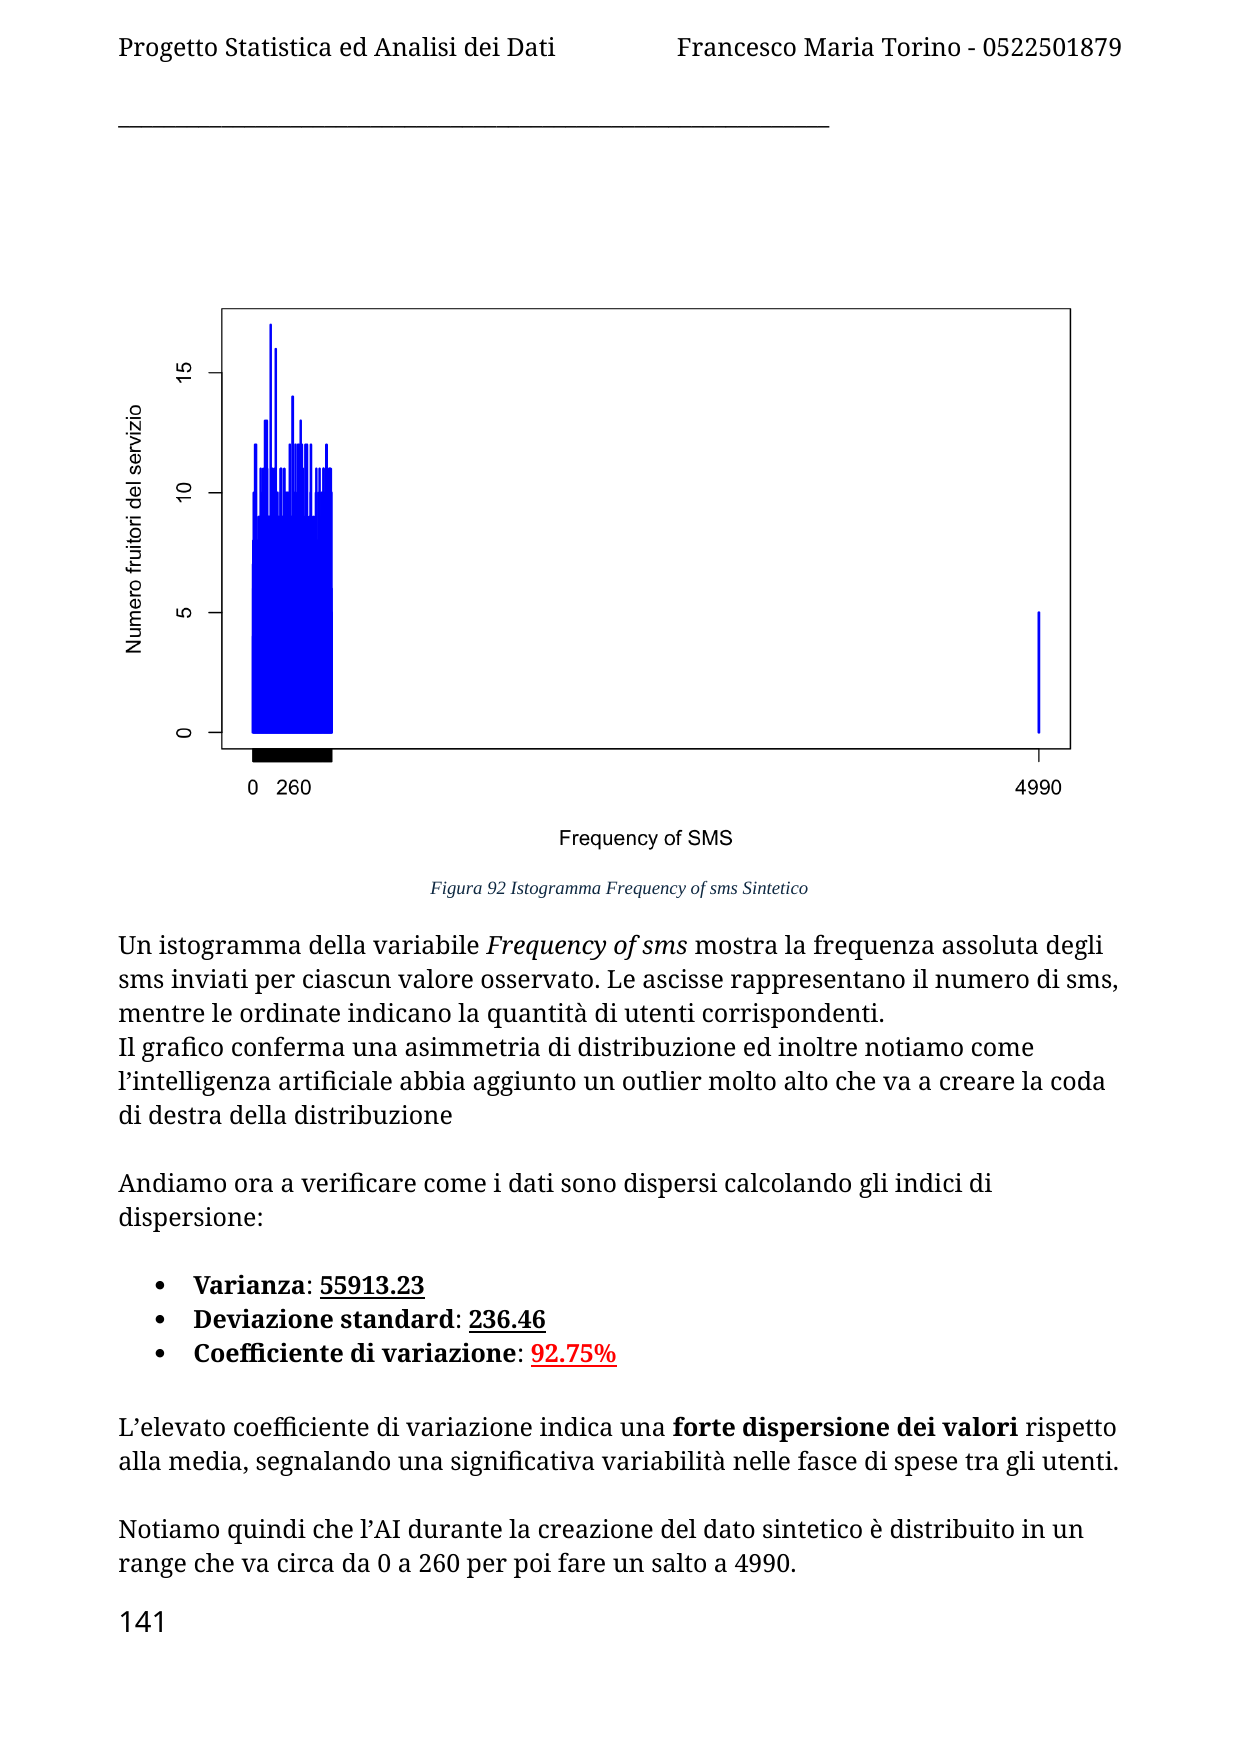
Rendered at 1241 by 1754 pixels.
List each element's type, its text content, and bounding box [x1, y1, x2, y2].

picture [118, 205, 1123, 877]
list Coefficiente di variazione: 92.75% [156, 1336, 1122, 1370]
text Notiamo quindi che l’AI durante la creazione del dato sintetico è distribuito in un range che va circa da 0 a 260 per poi fare un salto a 4990. [118, 1512, 1122, 1580]
list Deviazione standard: 236.46 [156, 1302, 1122, 1336]
text L’elevato coefficiente di variazione indica una forte dispersione dei valori rispetto alla media, segnalando una significativa variabilità nelle fasce di spese tra gli utenti. [118, 1410, 1122, 1478]
text Andiamo ora a verificare come i dati sono dispersi calcolando gli indici di dispersione: [118, 1166, 1122, 1234]
text Il grafico conferma una asimmetria di distribuzione ed inoltre notiamo come l’intelligenza artificiale abbia aggiunto un outlier molto alto che va a creare la coda di destra della distribuzione [118, 1029, 1122, 1132]
list Varianza: 55913.23 [156, 1268, 1122, 1302]
text Un istogramma della variabile Frequency of sms mostra la frequenza assoluta degli sms inviati per ciascun valore osservato. Le ascisse rappresentano il numero di sms, mentre le ordinate indicano la quantità di utenti corrispondenti. [118, 927, 1122, 1029]
